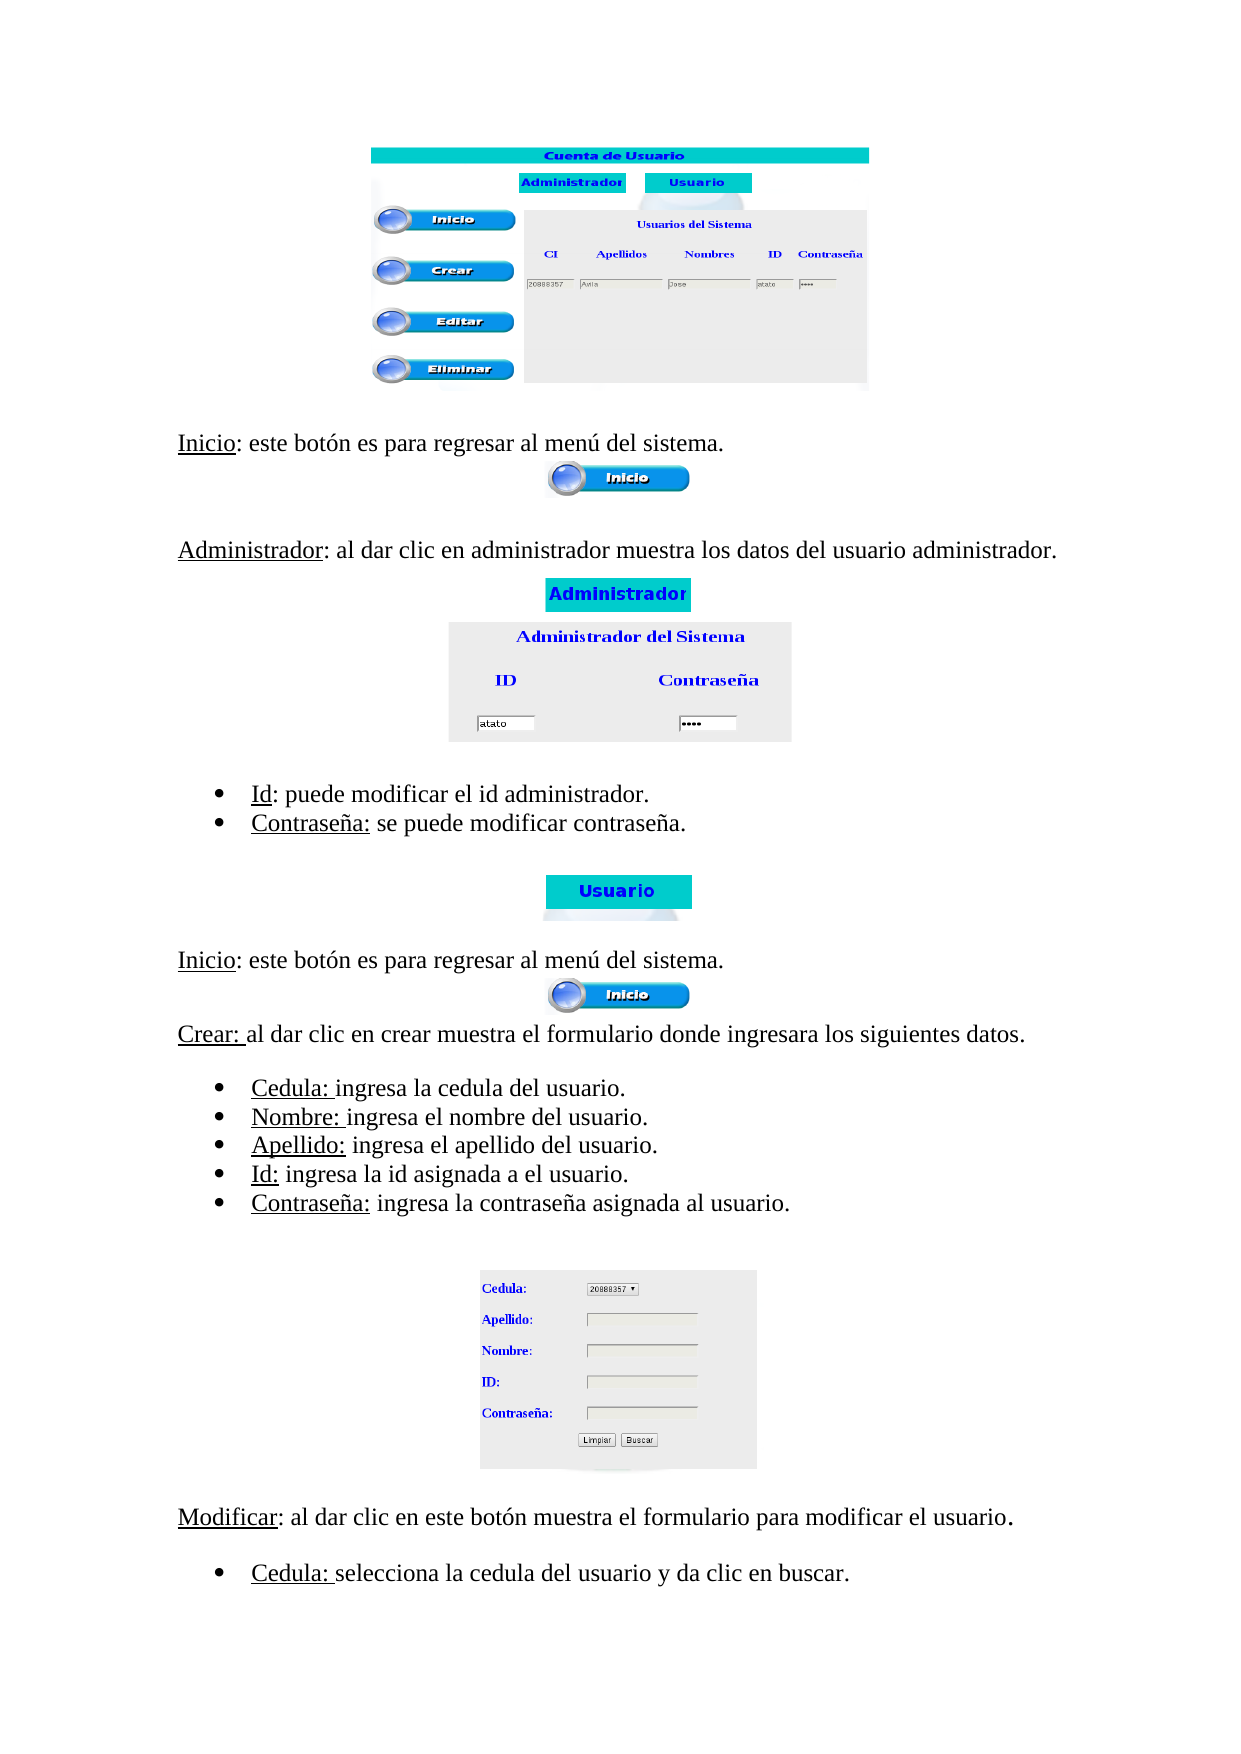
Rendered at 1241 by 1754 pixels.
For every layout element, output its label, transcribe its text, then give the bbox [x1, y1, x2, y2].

list Apellido: ingresa el apellido del usuario. [215, 1130, 1063, 1159]
list Cedula: selecciona la cedula del usuario y da clic en buscar. [215, 1558, 1063, 1586]
picture [476, 1270, 765, 1474]
list Id: ingresa la id asignada a el usuario. [215, 1159, 1063, 1188]
text Administrador: al dar clic en administrador muestra los datos del usuario administrador. [177, 535, 1063, 563]
picture [544, 978, 696, 1015]
picture [542, 869, 698, 921]
list Contraseña: se puede modificar contraseña. [215, 808, 1063, 837]
text Crear: al dar clic en crear muestra el formulario donde ingresara los siguientes datos. [177, 1019, 1063, 1048]
picture [371, 147, 870, 391]
text Inicio: este botón es para regresar al menú del sistema. [177, 428, 1063, 457]
picture [448, 622, 792, 742]
text Inicio: este botón es para regresar al menú del sistema. [177, 946, 1063, 974]
list Id: puede modificar el id administrador. [215, 779, 1063, 808]
list Nombre: ingresa el nombre del usuario. [215, 1102, 1063, 1130]
list Contraseña: ingresa la contraseña asignada al usuario. [215, 1188, 1063, 1217]
picture [542, 567, 698, 619]
picture [544, 461, 696, 498]
text Modificar: al dar clic en este botón muestra el formulario para modificar el usuario. [177, 1498, 1063, 1532]
list Cedula: ingresa la cedula del usuario. [215, 1073, 1063, 1102]
